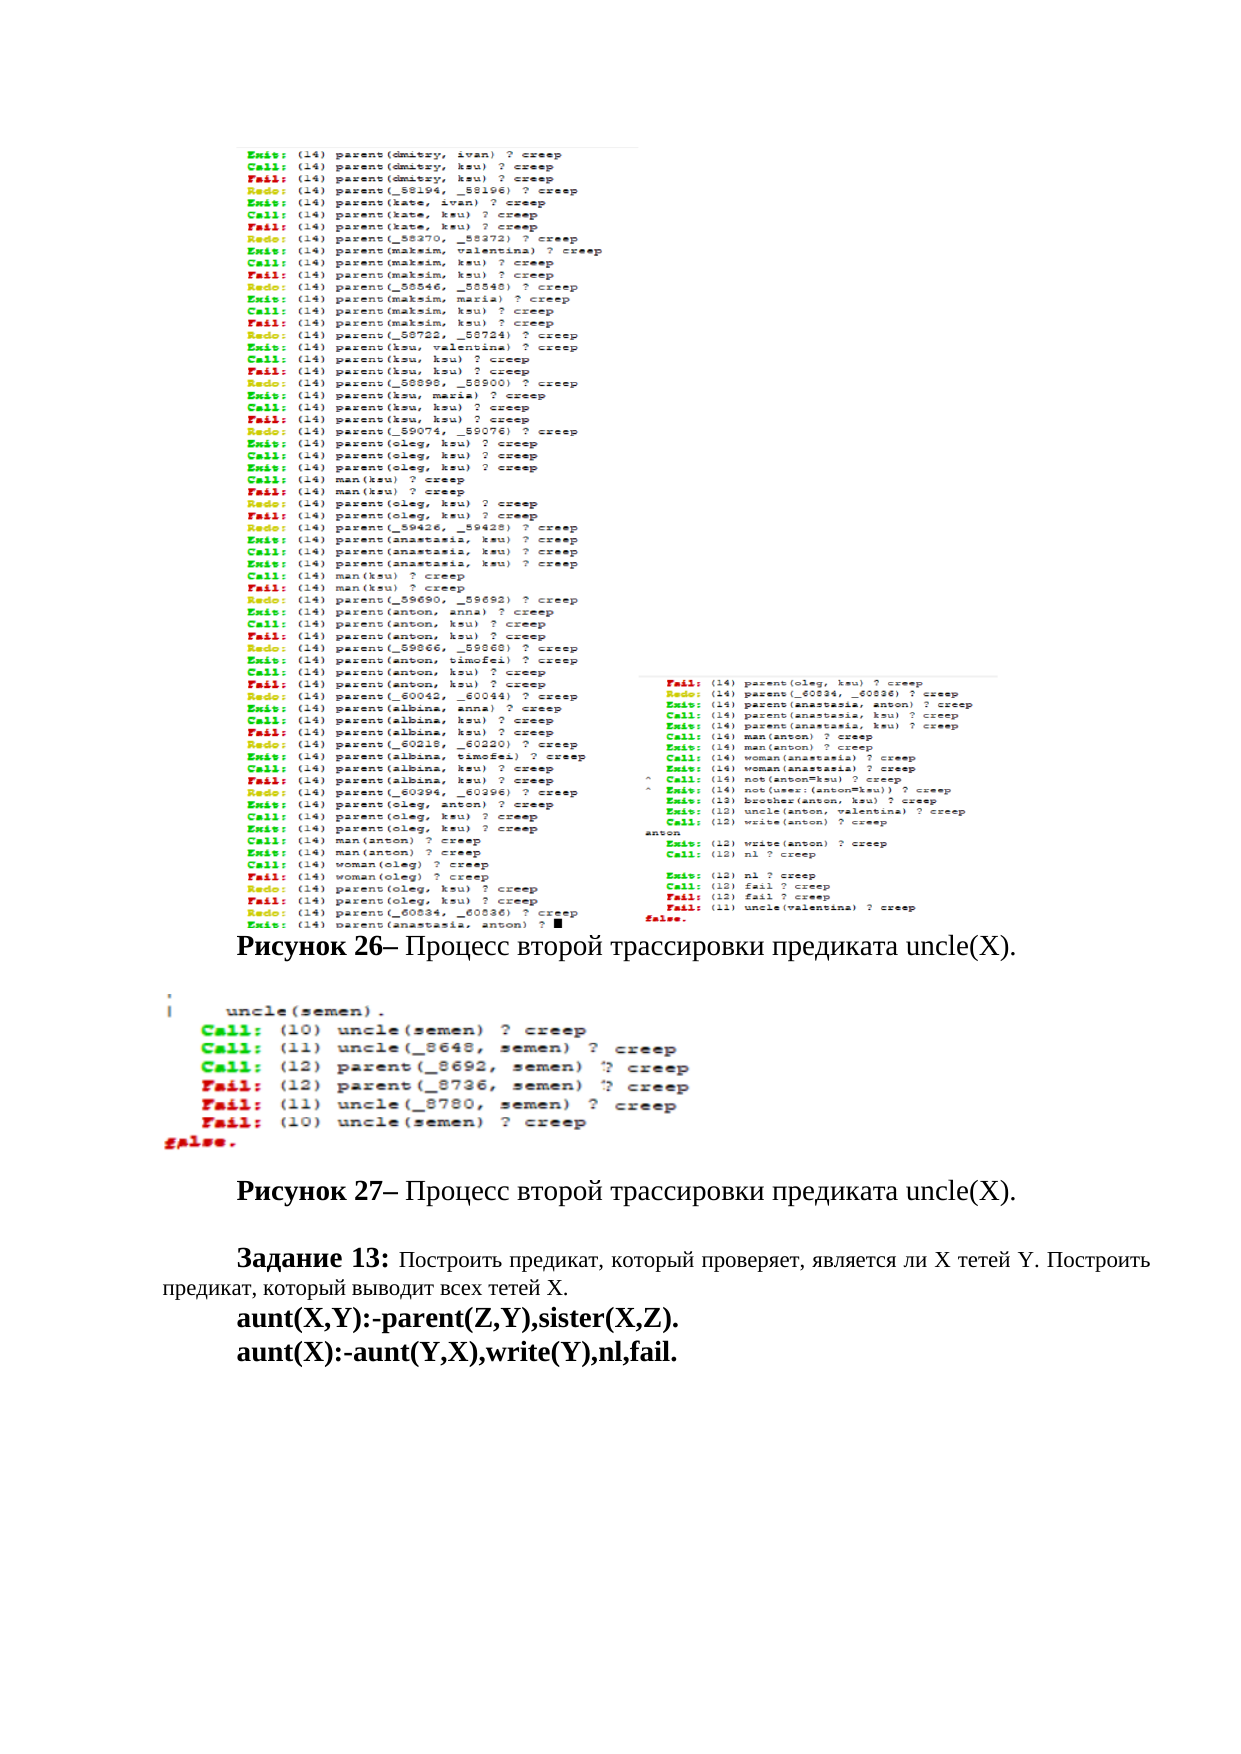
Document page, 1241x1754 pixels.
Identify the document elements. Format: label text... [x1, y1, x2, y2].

text Рисунок 27– Процесс второй трассировки предиката uncle(X). [162, 1173, 1152, 1207]
text Рисунок 26– Процесс второй трассировки предиката uncle(X). [162, 928, 1152, 961]
text aunt(X,Y):-parent(Z,Y),sister(X,Z). [162, 1301, 1152, 1334]
picture [236, 147, 998, 928]
text Задание 13: Построить предикат, который проверяет, является ли X тетей Y. Построить предикат, который выводит всех тетей X. [162, 1241, 1152, 1301]
text aunt(X):-aunt(Y,X),write(Y),nl,fail. [162, 1334, 1152, 1368]
picture [162, 994, 727, 1174]
